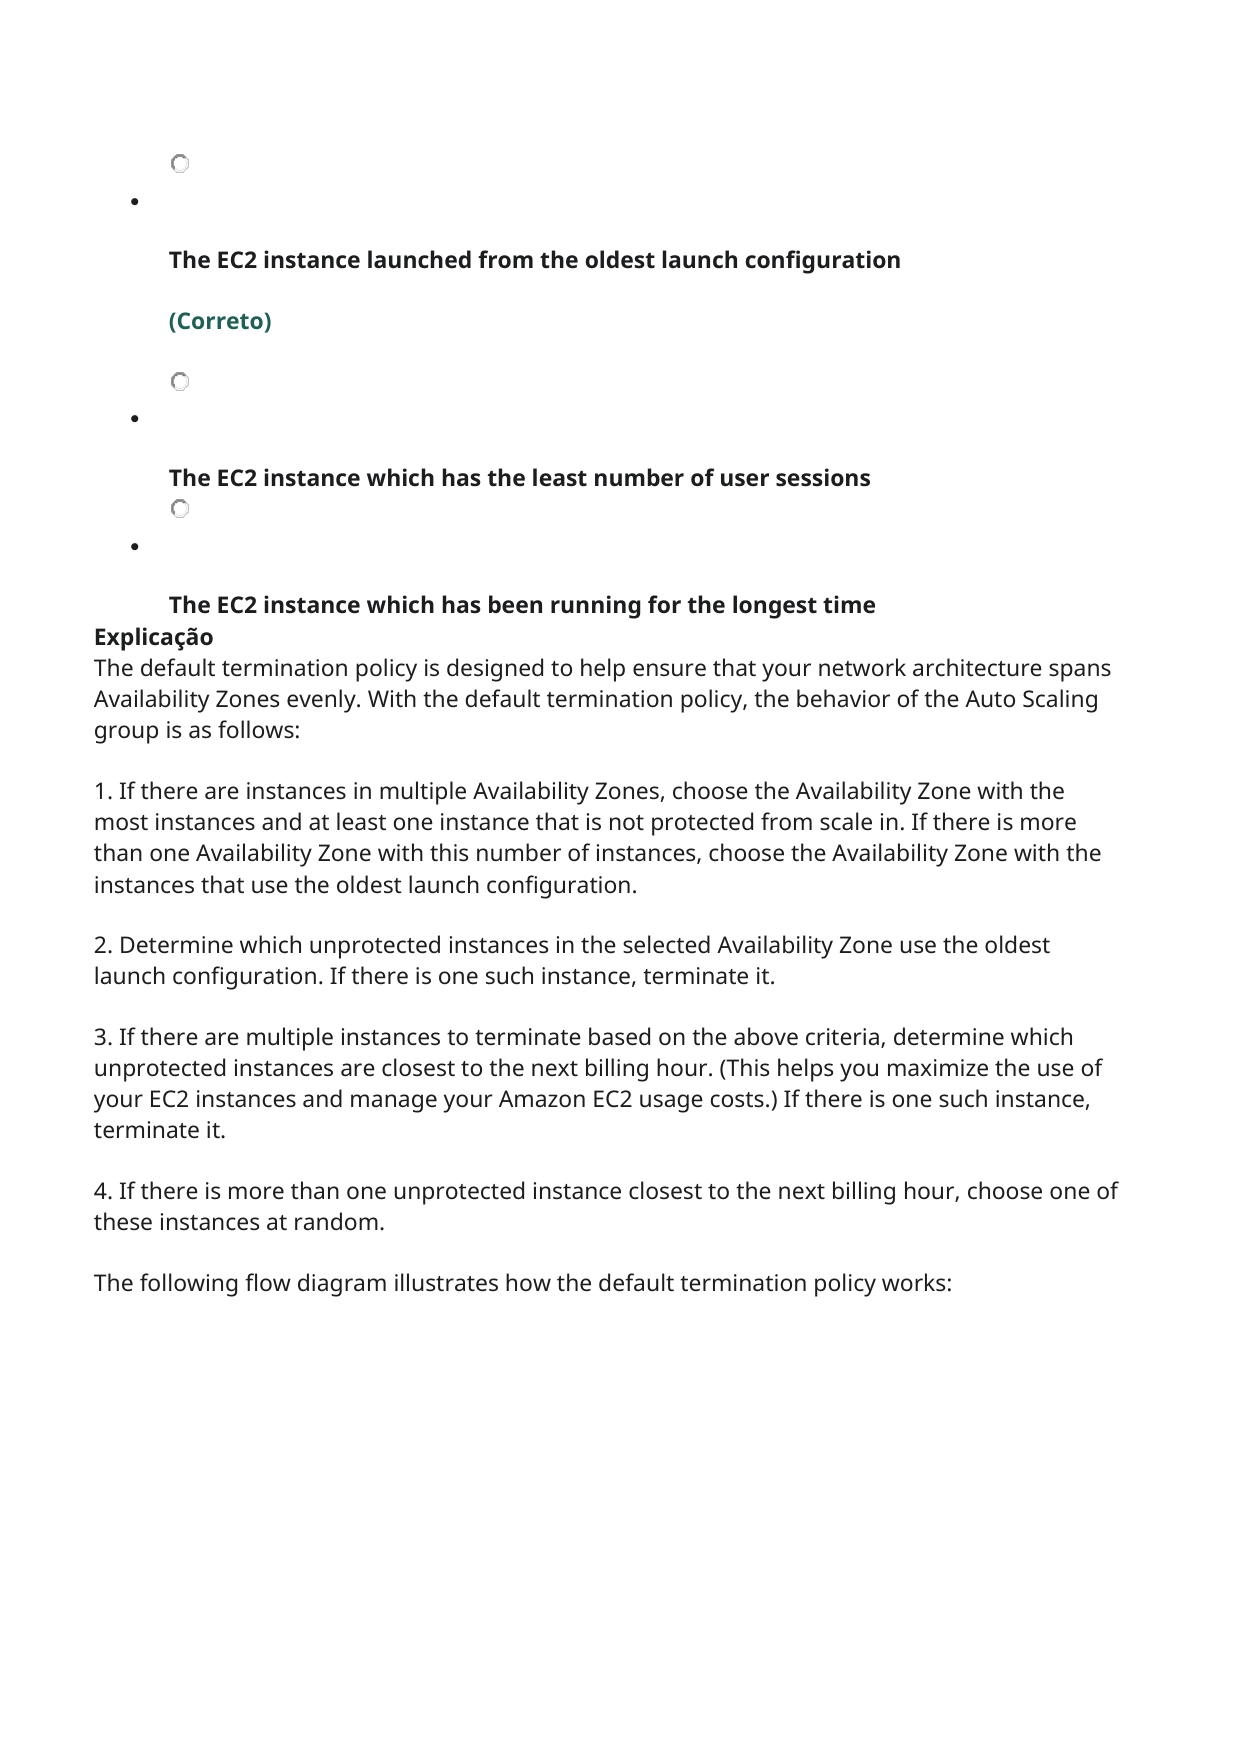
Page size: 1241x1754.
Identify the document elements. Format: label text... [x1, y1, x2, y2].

text 3. If there are multiple instances to terminate based on the above criteria, determine which unprotected instances are closest to the next billing hour. (This helps you maximize the use of your EC2 instances and manage your Amazon EC2 usage costs.) If there is one such instance, terminate it. [94, 1021, 1125, 1146]
text The EC2 instance which has been running for the longest time [169, 589, 1125, 621]
text The default termination policy is designed to help ensure that your network architecture spans Availability Zones evenly. With the default termination policy, the behavior of the Auto Scaling group is as follows: [94, 652, 1125, 746]
text 4. If there is more than one unprotected instance closest to the next billing hour, choose one of these instances at random. [94, 1175, 1125, 1237]
text 1. If there are instances in multiple Availability Zones, choose the Availability Zone with the most instances and at least one instance that is not protected from scale in. If there is more than one Availability Zone with this number of instances, choose the Availability Zone with the instances that use the oldest launch configuration. [94, 775, 1125, 900]
text (Correto) [169, 304, 1125, 336]
text Explicação [94, 621, 1125, 652]
text The following flow diagram illustrates how the default termination policy works: [94, 1266, 1125, 1298]
text The EC2 instance which has the least number of user sessions [169, 462, 1125, 493]
text The EC2 instance launched from the oldest launch configuration [169, 244, 1125, 275]
text 2. Determine which unprotected instances in the selected Availability Zone use the oldest launch configuration. If there is one such instance, terminate it. [94, 929, 1125, 991]
